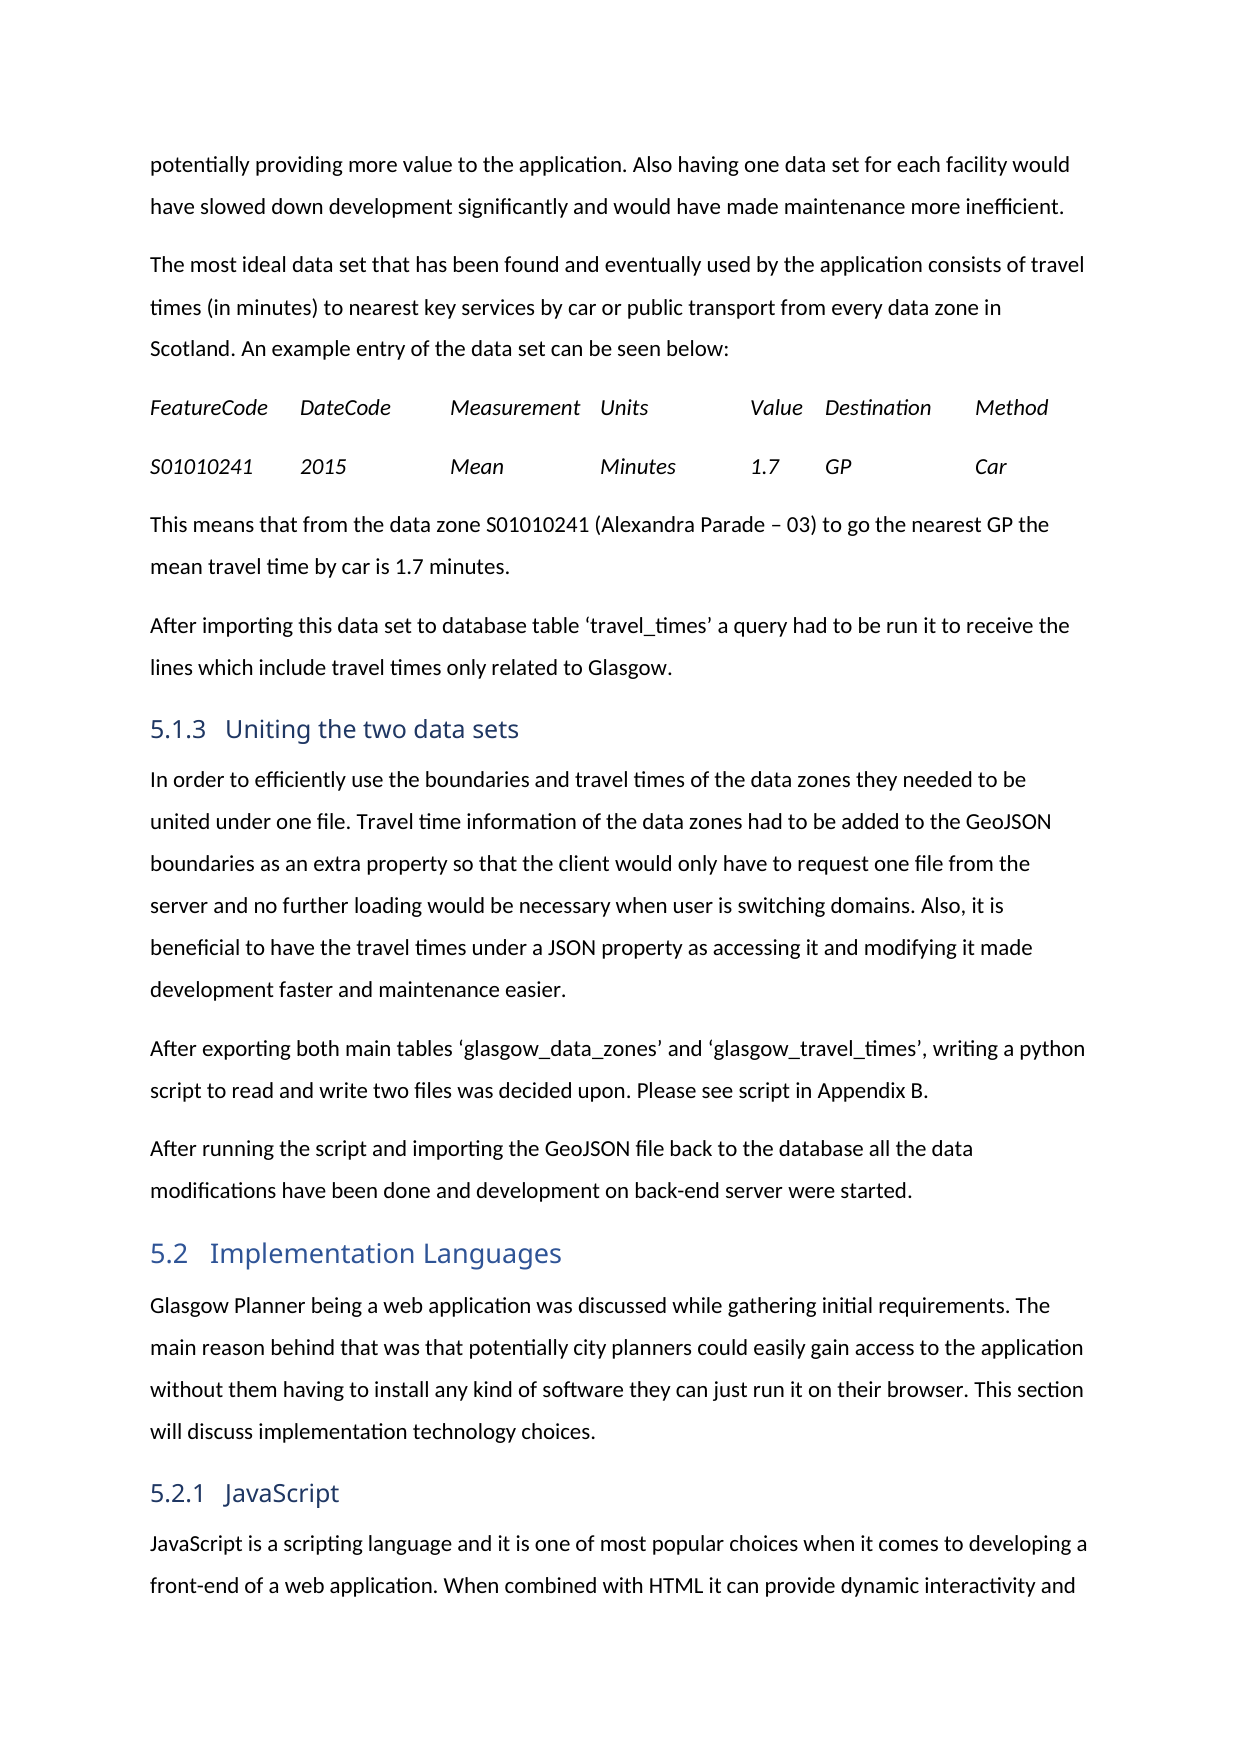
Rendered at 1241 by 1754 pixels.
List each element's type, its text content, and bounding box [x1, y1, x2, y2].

subtitle JavaScript [150, 1476, 1090, 1510]
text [150, 150, 1090, 220]
subtitle Implementation Languages [150, 1235, 1090, 1272]
text This means that from the data zone S01010241 (Alexandra Parade – 03) to go the nearest GP the mean travel time by car is 1.7 minutes. [150, 511, 1090, 581]
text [150, 1529, 1090, 1599]
text After exporting both main tables ‘glasgow_data_zones’ and ‘glasgow_travel_times’, writing a python script to read and write two files was decided upon. Please see script in Appendix B. [150, 1034, 1090, 1104]
text In order to efficiently use the boundaries and travel times of the data zones they needed to be united under one file. Travel time information of the data zones had to be added to the GeoJSON boundaries as an extra property so that the client would only have to request one file from the server and no further loading would be necessary when user is switching domains. Also, it is beneficial to have the travel times under a JSON property as accessing it and modifying it made development faster and maintenance easier. [150, 765, 1090, 1003]
text Glasgow Planner being a web application was discussed while gathering initial requirements. The main reason behind that was that potentially city planners could easily gain access to the application without them having to install any kind of software they can just run it on their browser. This section will discuss implementation technology choices. [150, 1291, 1090, 1445]
text S01010241 2015 Mean Minutes 1.7 GP Car [150, 452, 1090, 480]
text After running the script and importing the GeoJSON file back to the database all the data modifications have been done and development on back-end server were started. [150, 1134, 1090, 1204]
text After importing this data set to database table ‘travel_times’ a query had to be run it to receive the lines which include travel times only related to Glasgow. [150, 611, 1090, 681]
text FeatureCode DateCode Measurement Units Value Destination Method [150, 393, 1090, 421]
subtitle Uniting the two data sets [150, 712, 1090, 746]
text The most ideal data set that has been found and eventually used by the application consists of travel times (in minutes) to nearest key services by car or public transport from every data zone in Scotland. An example entry of the data set can be seen below: [150, 251, 1090, 363]
